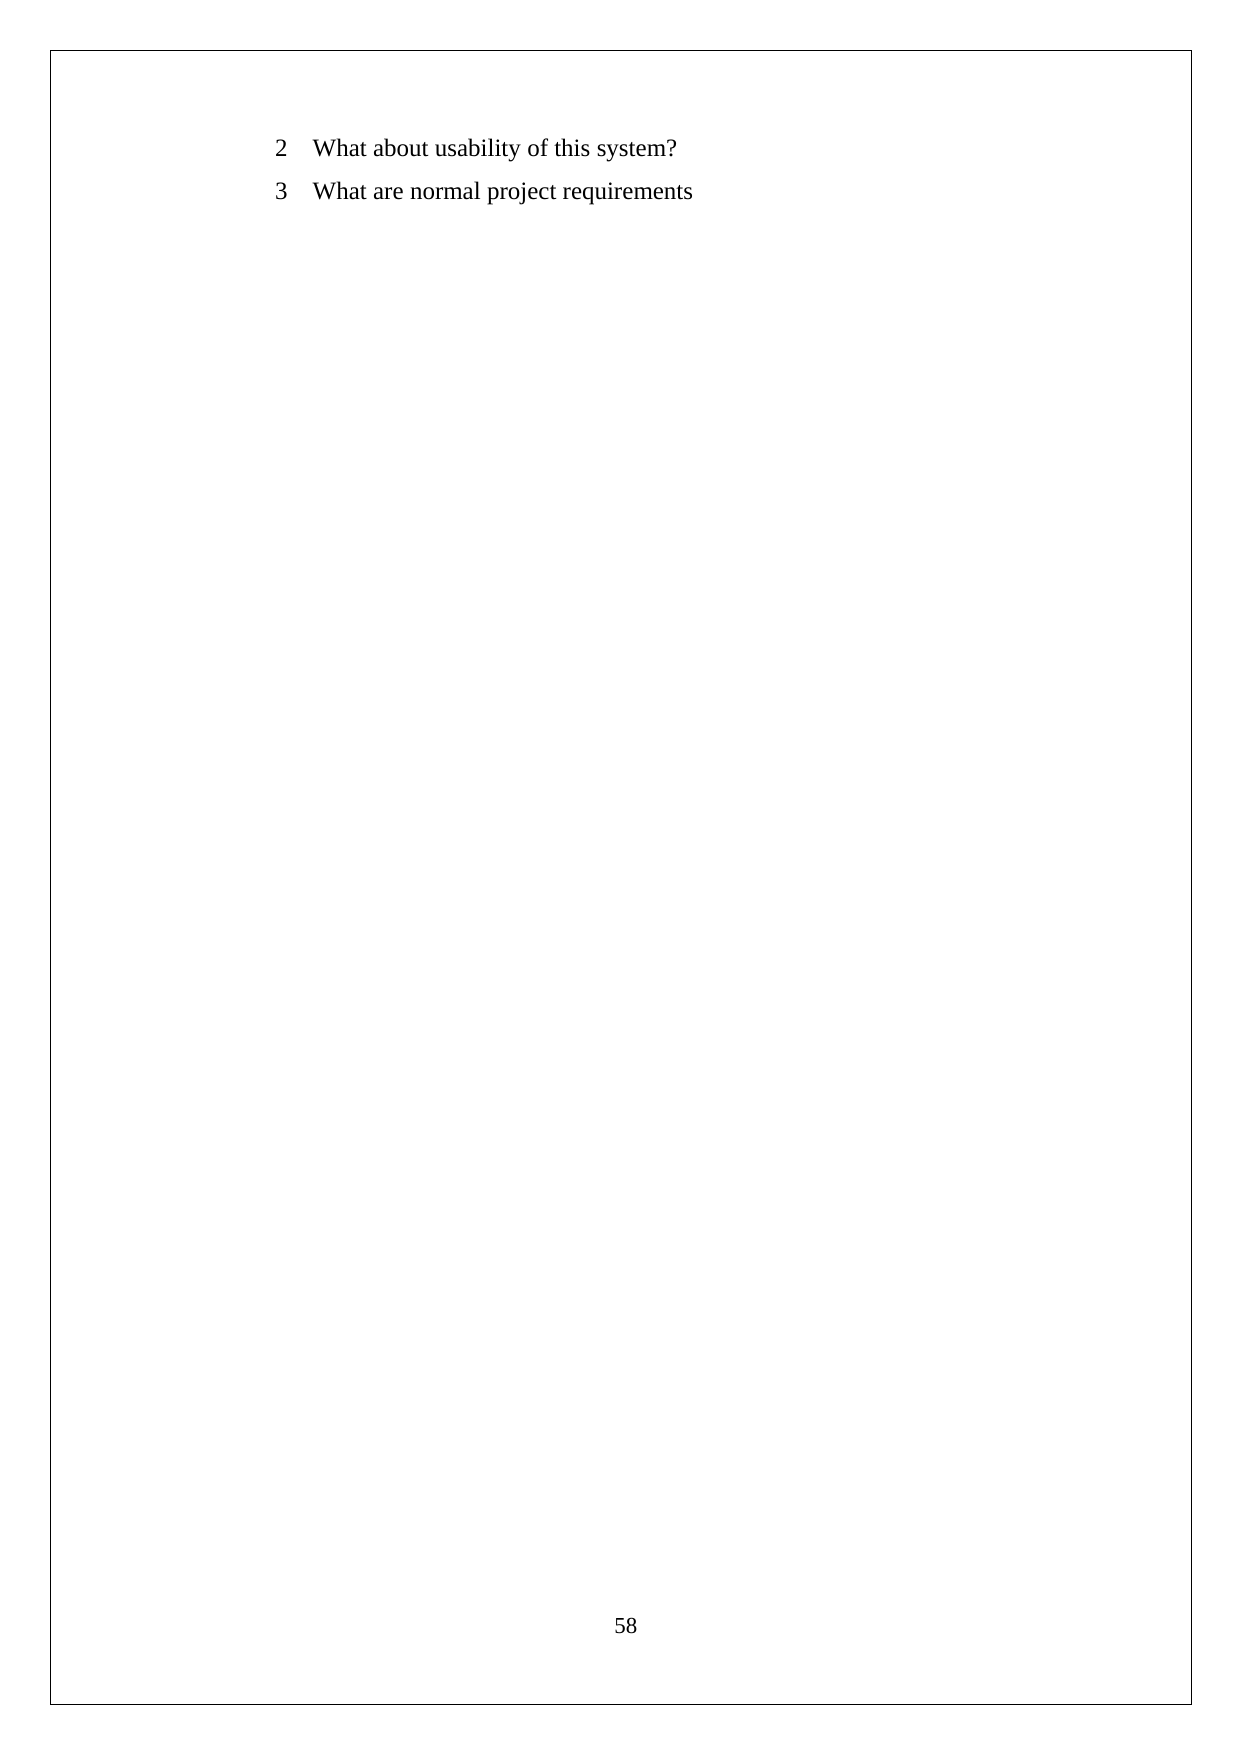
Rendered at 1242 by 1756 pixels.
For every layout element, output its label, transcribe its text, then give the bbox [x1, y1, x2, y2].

list What about usability of this system? [275, 133, 1160, 162]
list What are normal project requirements [275, 176, 1160, 204]
